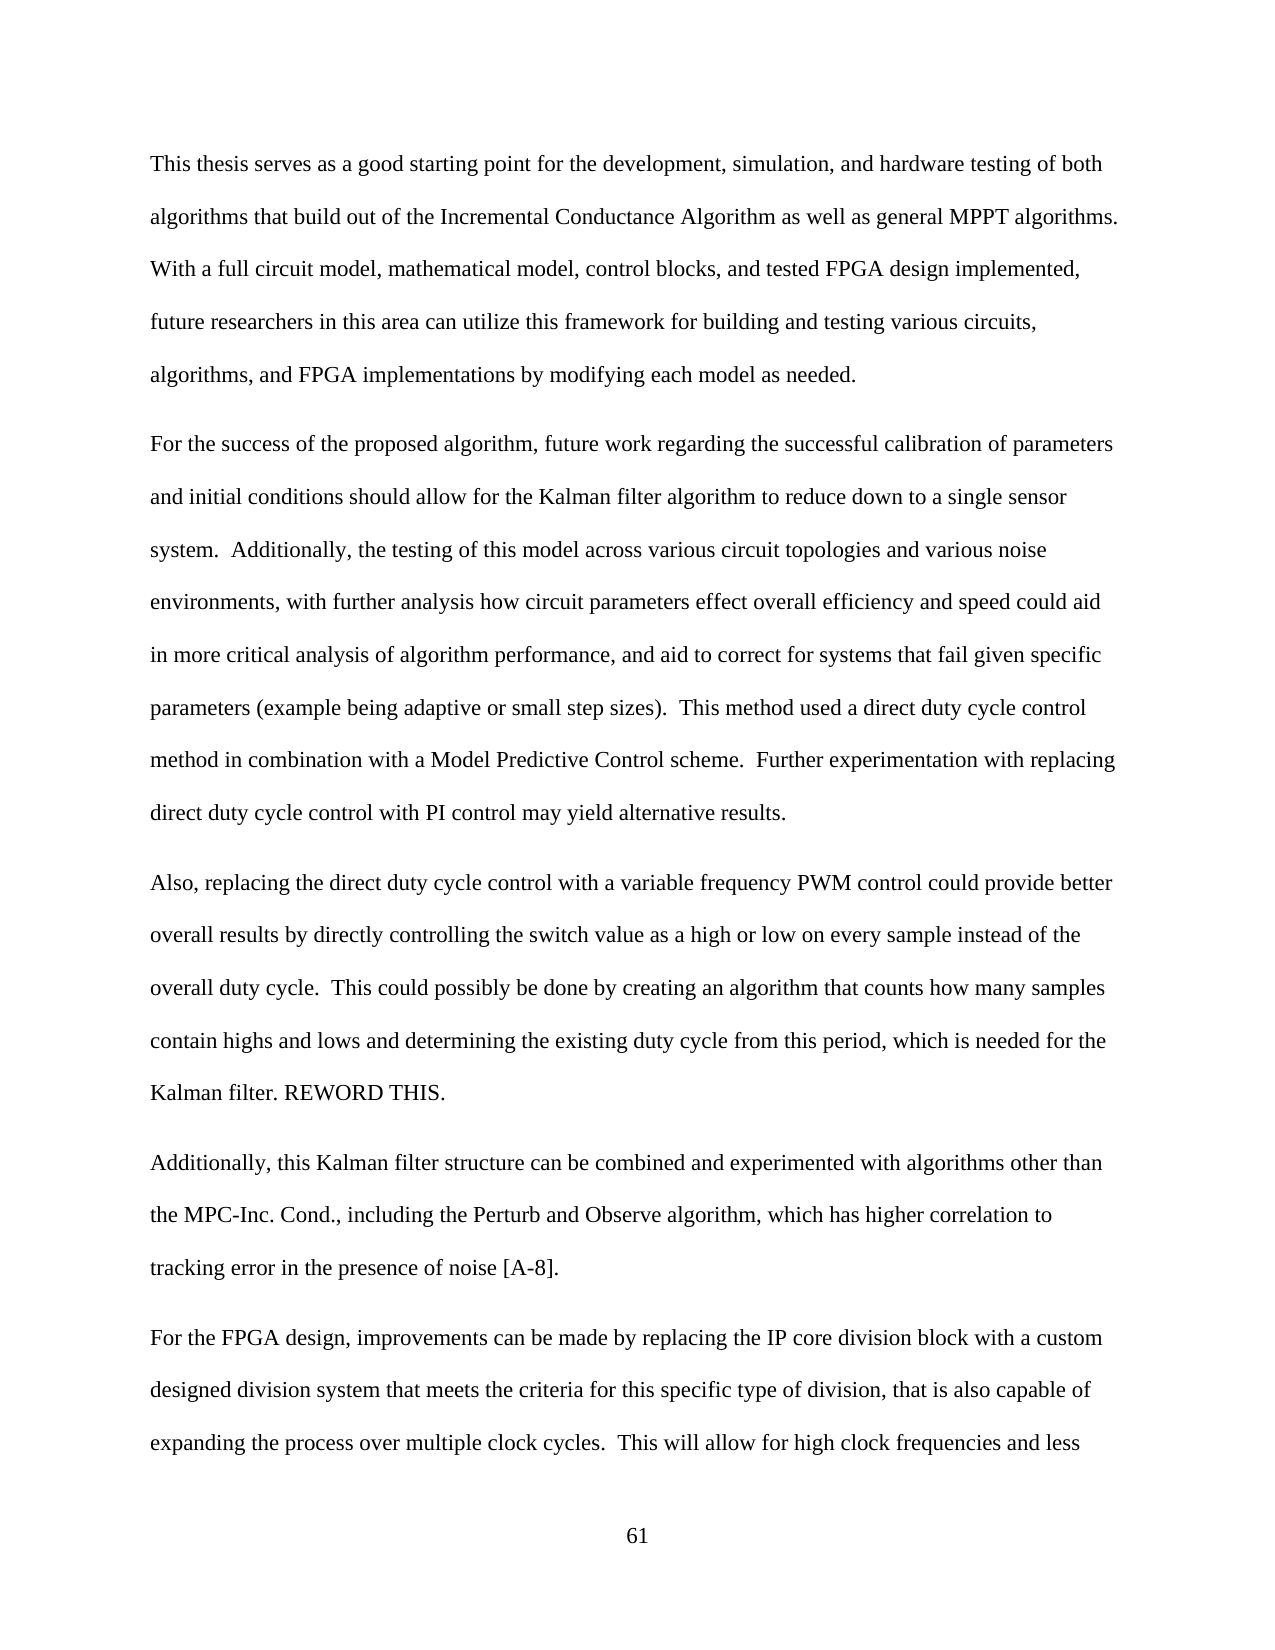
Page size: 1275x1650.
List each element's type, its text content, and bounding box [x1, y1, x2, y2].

text Additionally, this Kalman filter structure can be combined and experimented with algorithms other than the MPC-Inc. Cond., including the Perturb and Observe algorithm, which has higher correlation to tracking error in the presence of noise [A-8]. [150, 1149, 1125, 1281]
text This thesis serves as a good starting point for the development, simulation, and hardware testing of both algorithms that build out of the Incremental Conductance Algorithm as well as general MPPT algorithms. With a full circuit model, mathematical model, control blocks, and tested FPGA design implemented, future researchers in this area can utilize this framework for building and testing various circuits, algorithms, and FPGA implementations by modifying each model as needed. [150, 150, 1125, 387]
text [150, 1323, 1125, 1455]
text For the success of the proposed algorithm, future work regarding the successful calibration of parameters and initial conditions should allow for the Kalman filter algorithm to reduce down to a single sensor system. Additionally, the testing of this model across various circuit topologies and various noise environments, with further analysis how circuit parameters effect overall efficiency and speed could aid in more critical analysis of algorithm performance, and aid to correct for systems that fail given specific parameters (example being adaptive or small step sizes). This method used a direct duty cycle control method in combination with a Model Predictive Control scheme. Further experimentation with replacing direct duty cycle control with PI control may yield alternative results. [150, 430, 1125, 826]
text Also, replacing the direct duty cycle control with a variable frequency PWM control could provide better overall results by directly controlling the switch value as a high or low on every sample instead of the overall duty cycle. This could possibly be done by creating an algorithm that counts how many samples contain highs and lows and determining the existing duty cycle from this period, which is needed for the Kalman filter. REWORD THIS. [150, 868, 1125, 1106]
